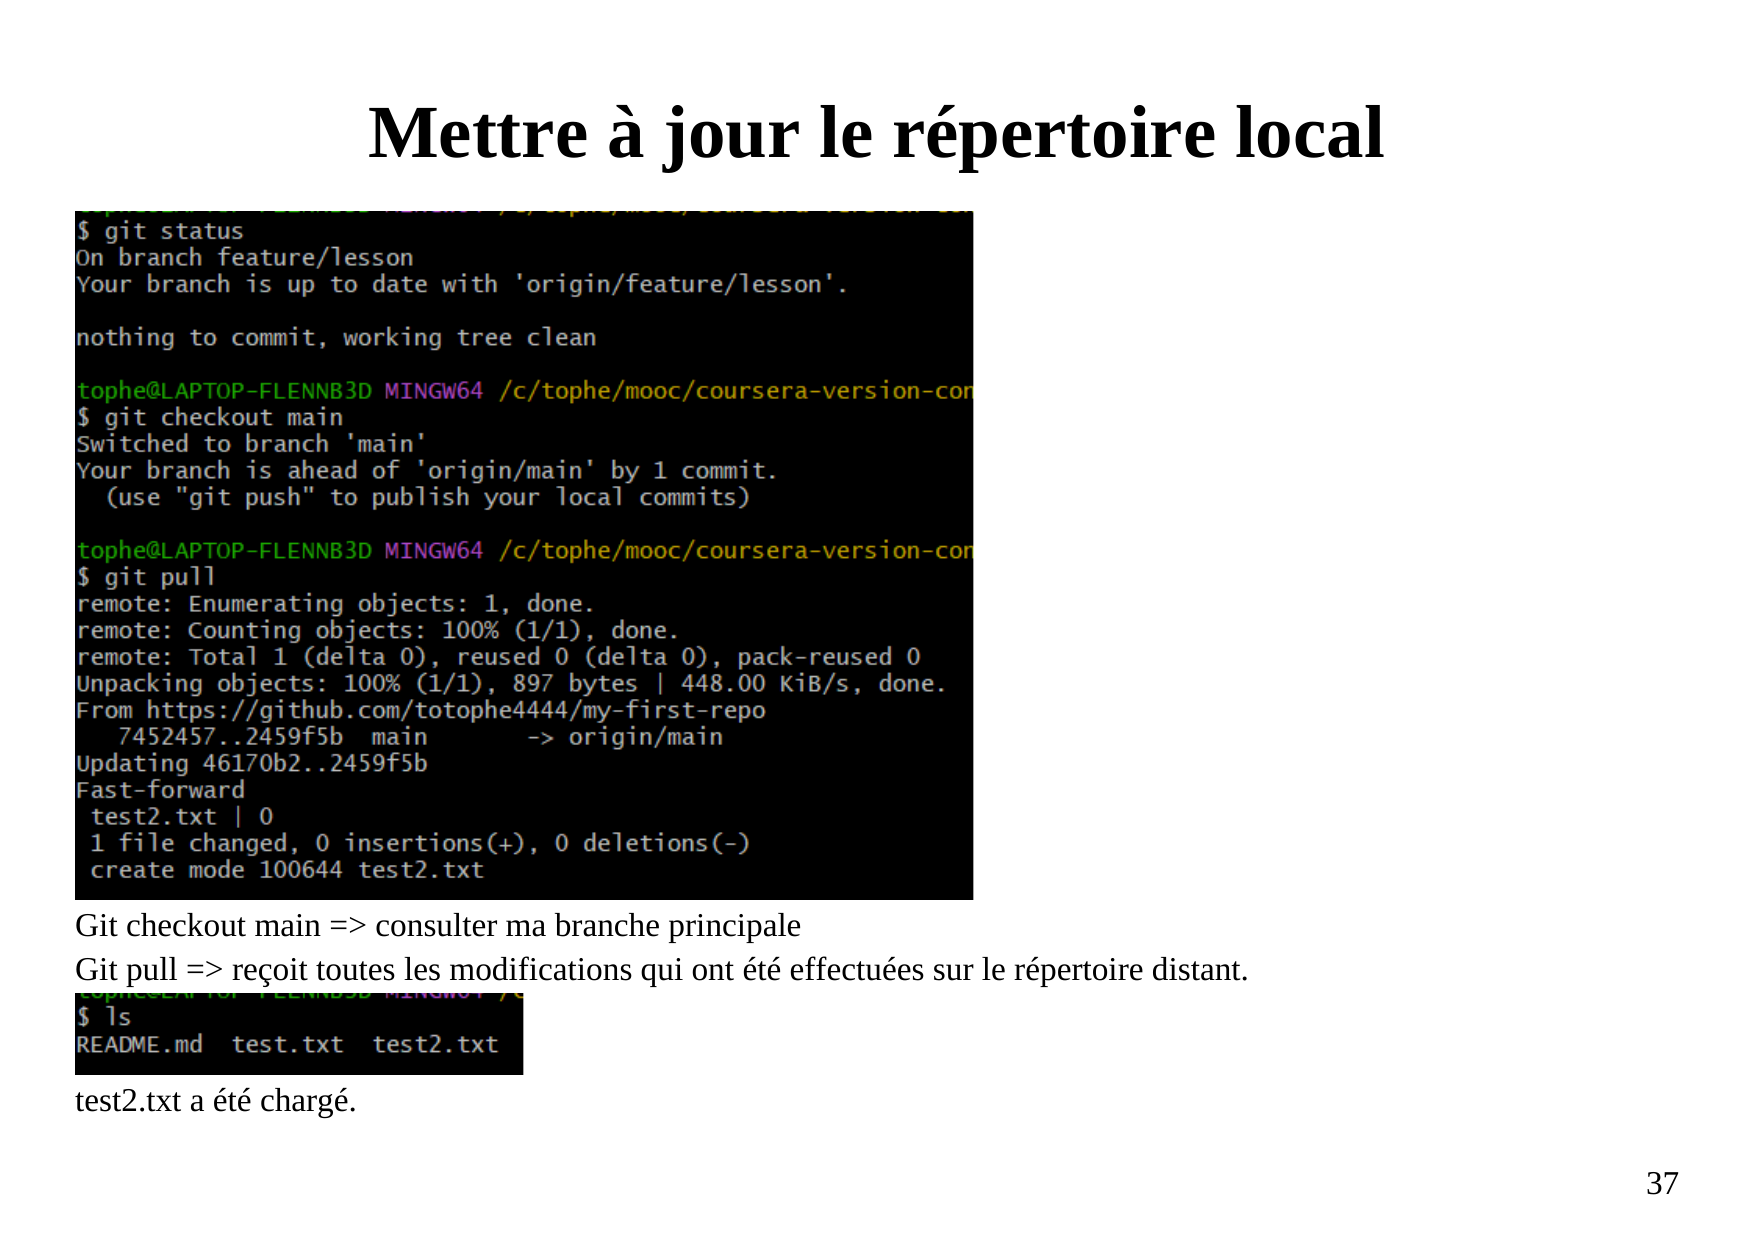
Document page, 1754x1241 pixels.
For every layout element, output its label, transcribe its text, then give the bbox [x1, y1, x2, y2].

text Git pull => reçoit toutes les modifications qui ont été effectuées sur le répertoire distant. [75, 949, 1679, 987]
subtitle Mettre à jour le répertoire local [75, 87, 1679, 174]
picture [75, 993, 524, 1075]
text test2.txt a été chargé. [75, 1080, 1679, 1118]
picture [75, 211, 974, 900]
text Git checkout main => consulter ma branche principale [75, 905, 1679, 943]
